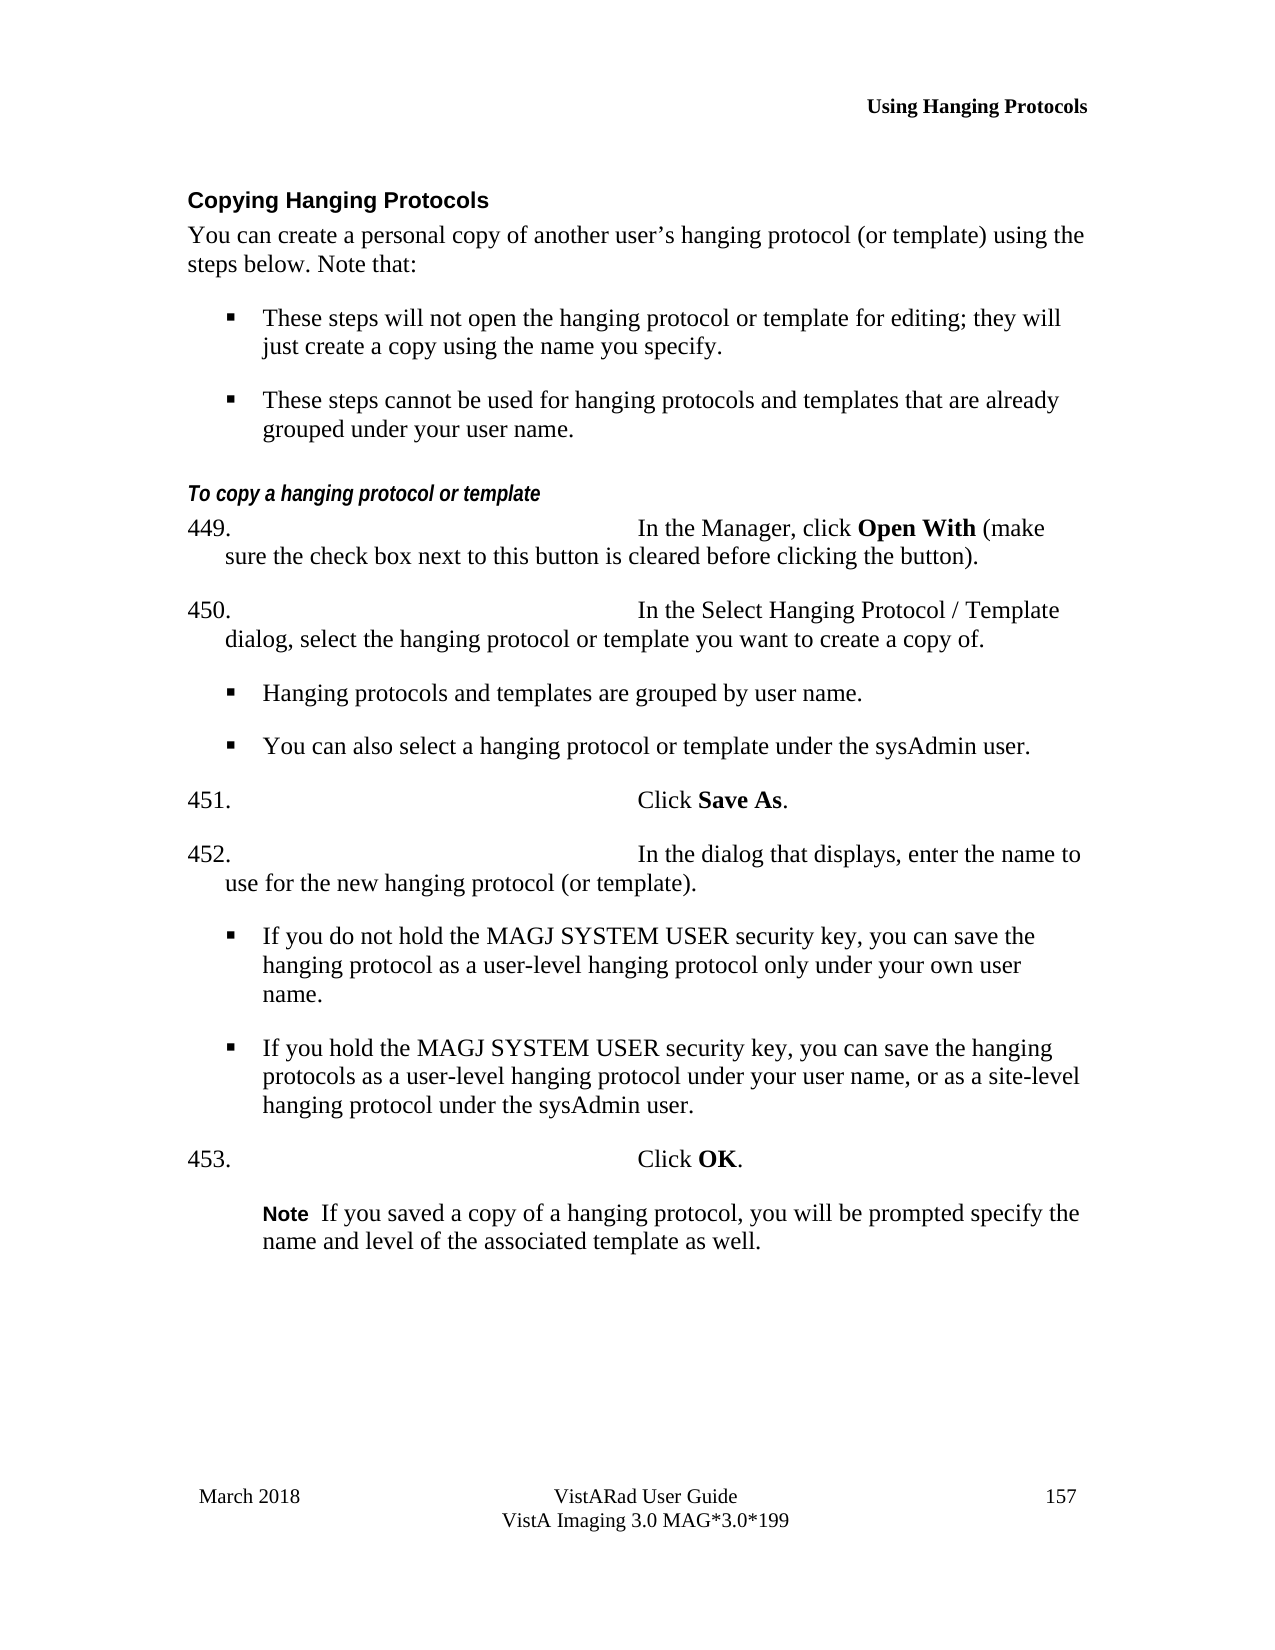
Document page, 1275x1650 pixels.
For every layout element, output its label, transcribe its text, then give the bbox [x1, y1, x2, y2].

list In the Manager, click Open With (make sure the check box next to this button is cleared before clicking the button). [187, 513, 1087, 570]
list In the dialog that displays, enter the name to use for the new hanging protocol (or template). [187, 839, 1087, 896]
list Hanging protocols and templates are grouped by user name. [225, 678, 1087, 706]
list In the Select Hanging Protocol / Template dialog, select the hanging protocol or template you want to create a copy of. [187, 595, 1087, 653]
subtitle Copying Hanging Protocols [187, 187, 1087, 214]
text Note If you saved a copy of a hanging protocol, you will be prompted specify the name and level of the associated template as well. [262, 1198, 1087, 1255]
list These steps will not open the hanging protocol or template for editing; they will just create a copy using the name you specify. [225, 303, 1087, 360]
list Click OK. [187, 1144, 1087, 1173]
list You can also select a hanging protocol or template under the sysAdmin user. [225, 731, 1087, 760]
list If you do not hold the MAGJ SYSTEM USER security key, you can save the hanging protocol as a user-level hanging protocol only under your own user name. [225, 921, 1087, 1008]
text To copy a hanging protocol or template [187, 480, 1087, 506]
list Click Save As. [187, 785, 1087, 814]
text You can create a personal copy of another user’s hanging protocol (or template) using the steps below. Note that: [187, 220, 1087, 278]
list These steps cannot be used for hanging protocols and templates that are already grouped under your user name. [225, 385, 1087, 443]
list If you hold the MAGJ SYSTEM USER security key, you can save the hanging protocols as a user-level hanging protocol under your user name, or as a site-level hanging protocol under the sysAdmin user. [225, 1033, 1087, 1119]
